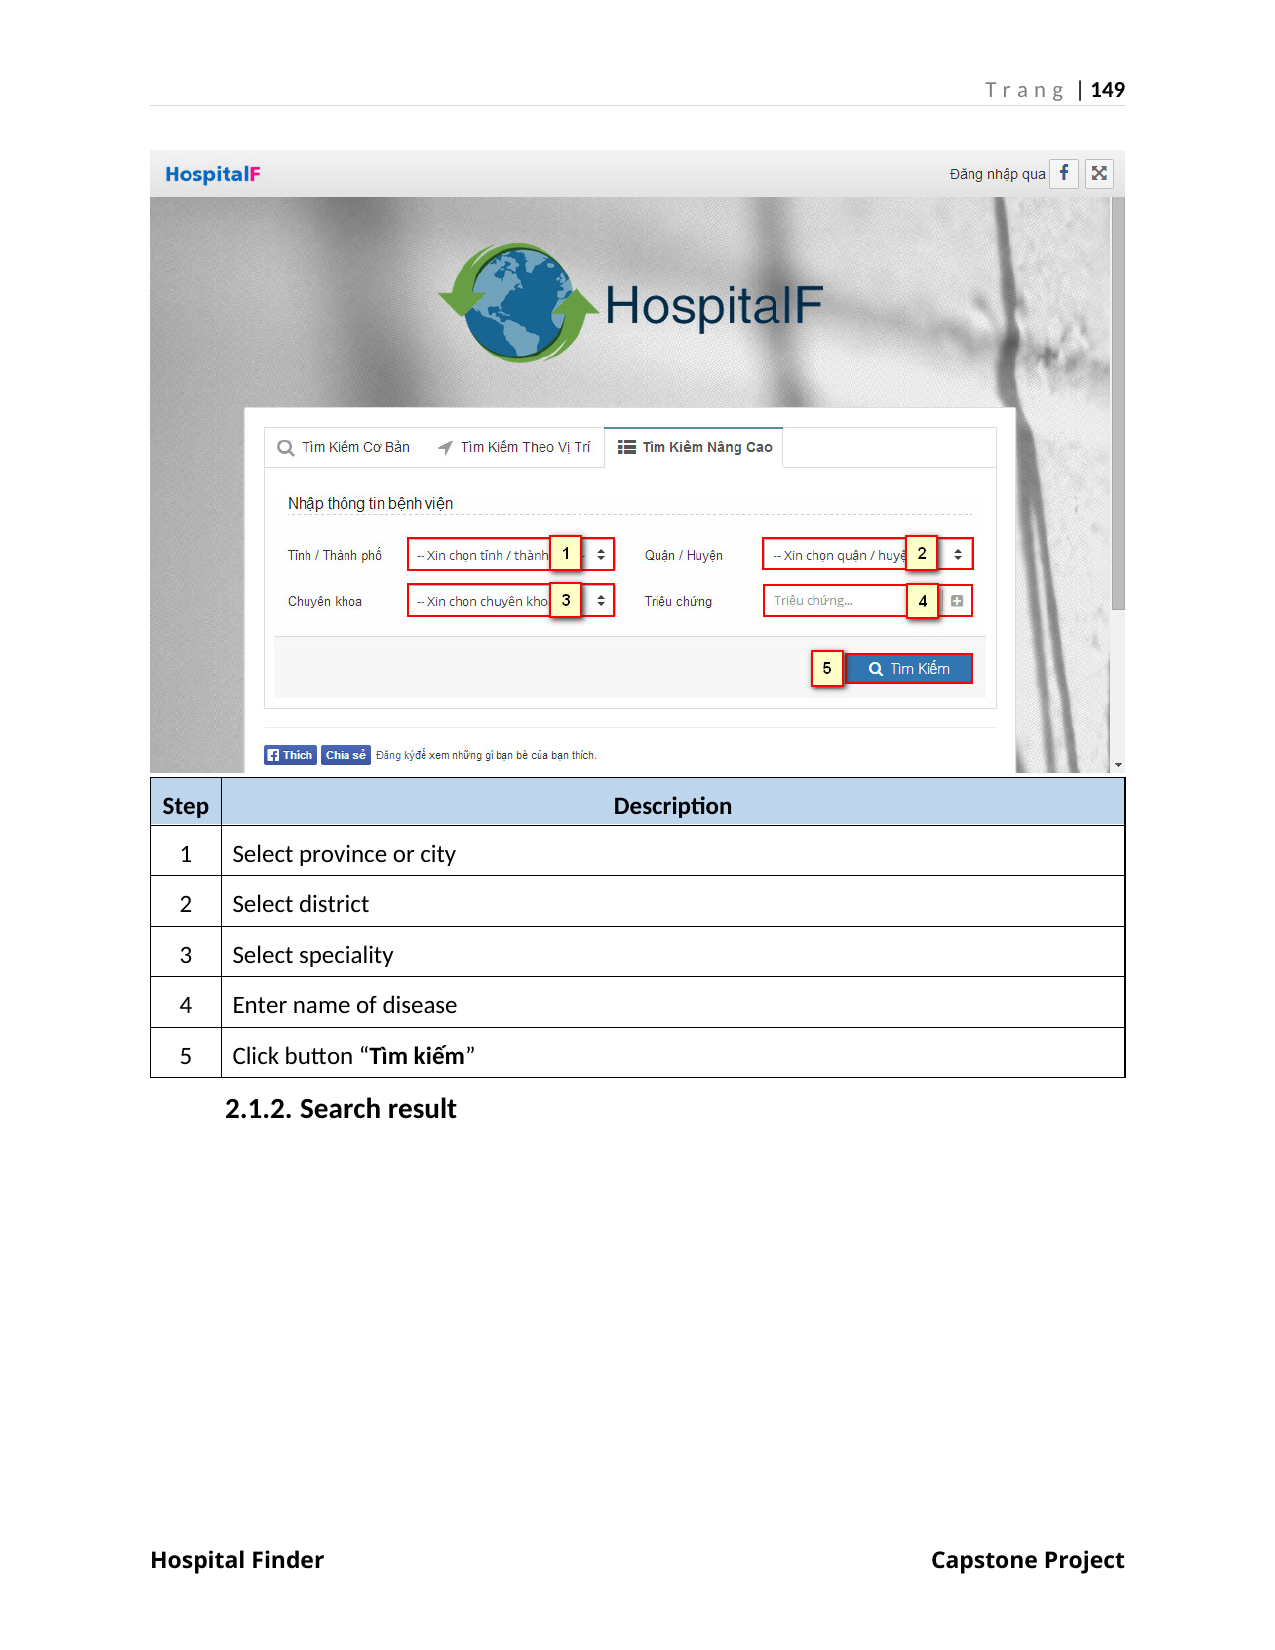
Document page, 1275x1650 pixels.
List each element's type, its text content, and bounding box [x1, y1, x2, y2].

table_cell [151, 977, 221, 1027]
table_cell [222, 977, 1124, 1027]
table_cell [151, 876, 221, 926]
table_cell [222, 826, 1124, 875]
list Search result [225, 1091, 1125, 1126]
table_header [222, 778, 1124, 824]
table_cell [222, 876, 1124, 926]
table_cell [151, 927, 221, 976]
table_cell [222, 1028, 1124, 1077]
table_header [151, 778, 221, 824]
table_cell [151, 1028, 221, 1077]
picture [150, 150, 1125, 773]
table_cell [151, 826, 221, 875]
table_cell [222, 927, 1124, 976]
